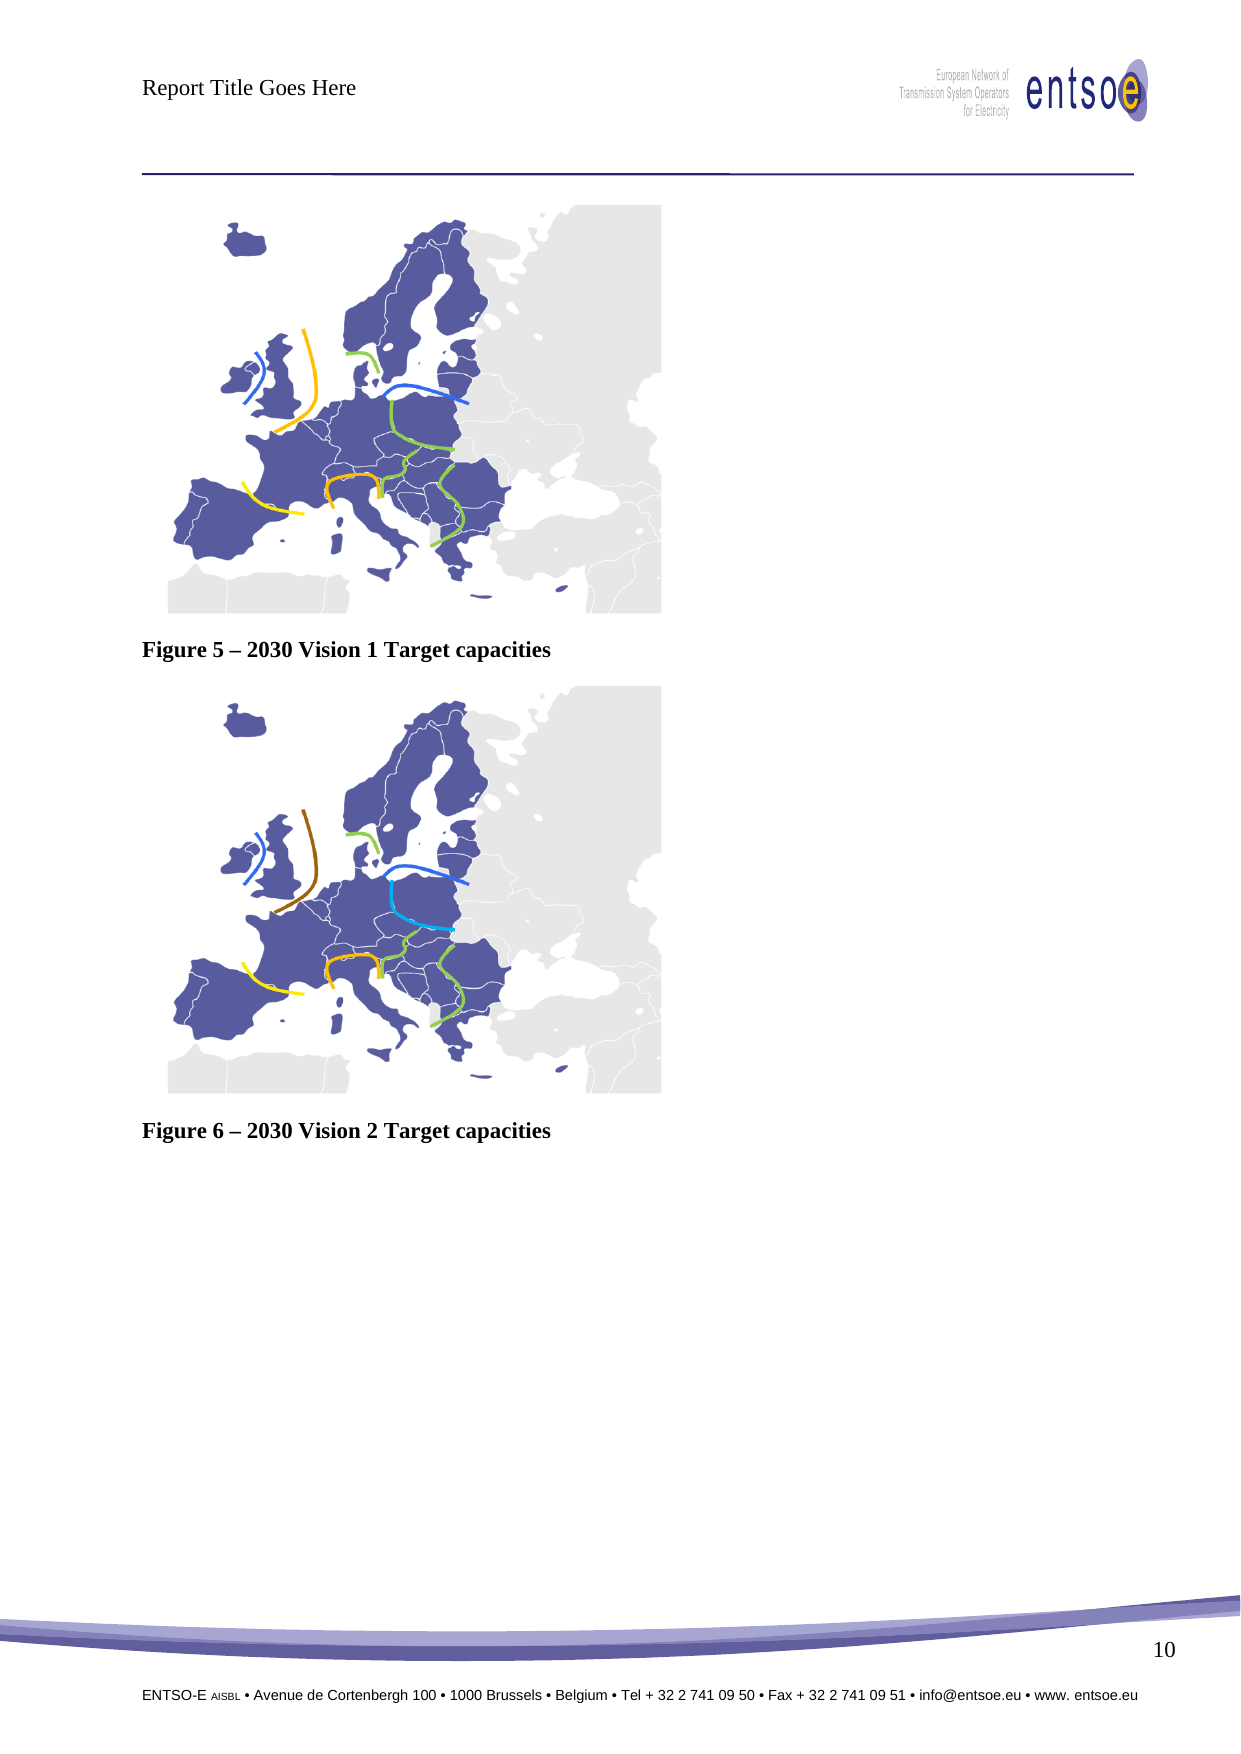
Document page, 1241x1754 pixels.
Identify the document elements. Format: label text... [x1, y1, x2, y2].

text Figure 5 – 2030 Vision 1 Target capacities [142, 637, 1134, 663]
picture [160, 681, 662, 1094]
picture [160, 200, 662, 614]
text Figure 6 – 2030 Vision 2 Target capacities [142, 1117, 1134, 1143]
